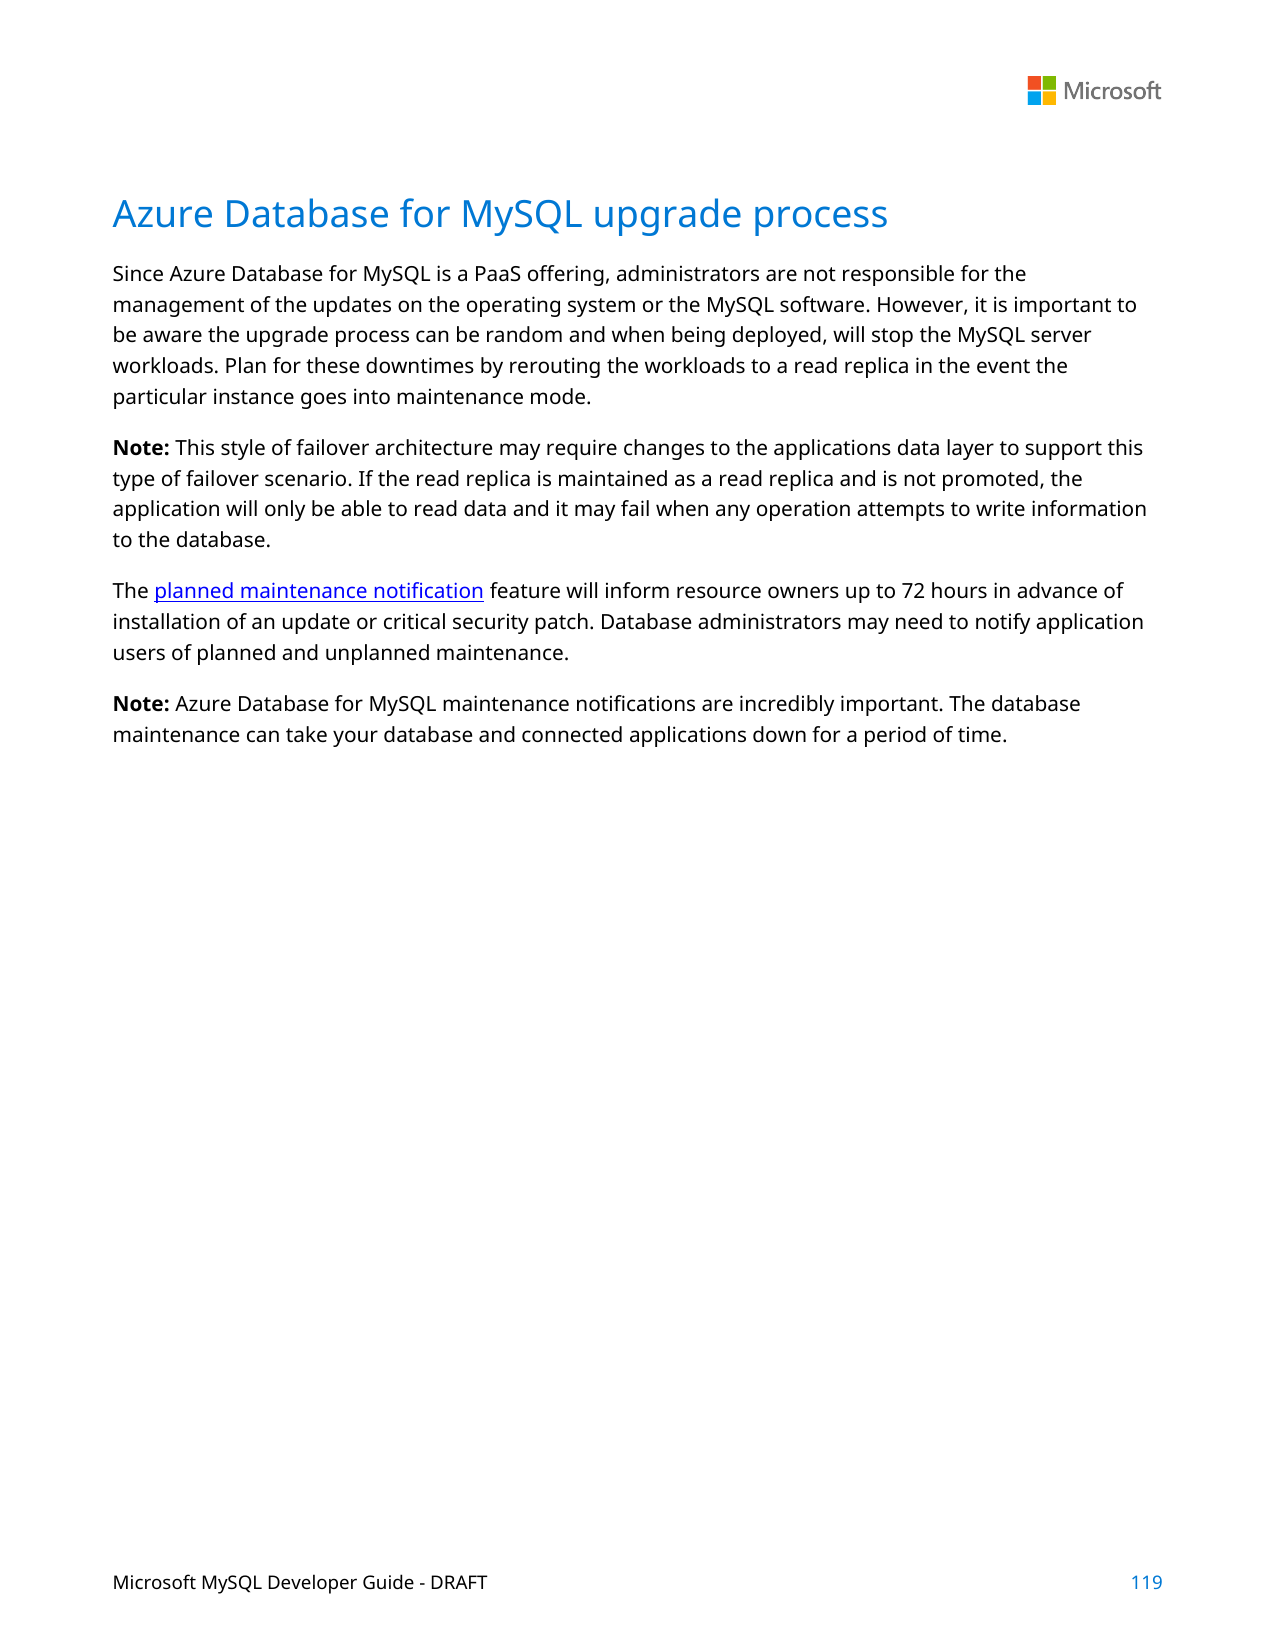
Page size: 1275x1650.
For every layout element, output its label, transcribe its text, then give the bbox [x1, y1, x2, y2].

picture [1026, 75, 1163, 107]
subtitle Azure Database for MySQL upgrade process [112, 187, 1162, 238]
text Note: This style of failover architecture may require changes to the applications data layer to support this type of failover scenario. If the read replica is maintained as a read replica and is not promoted, the application will only be able to read data and it may fail when any operation attempts to write information to the database. [112, 433, 1162, 553]
text Since Azure Database for MySQL is a PaaS offering, administrators are not responsible for the management of the updates on the operating system or the MySQL software. However, it is important to be aware the upgrade process can be random and when being deployed, will stop the MySQL server workloads. Plan for these downtimes by rerouting the workloads to a read replica in the event the particular instance goes into maintenance mode. [112, 259, 1162, 410]
text Note: Azure Database for MySQL maintenance notifications are incredibly important. The database maintenance can take your database and connected applications down for a period of time. [112, 689, 1162, 748]
text The planned maintenance notification feature will inform resource owners up to 72 hours in advance of installation of an update or critical security patch. Database administrators may need to notify application users of planned and unplanned maintenance. [112, 577, 1162, 666]
